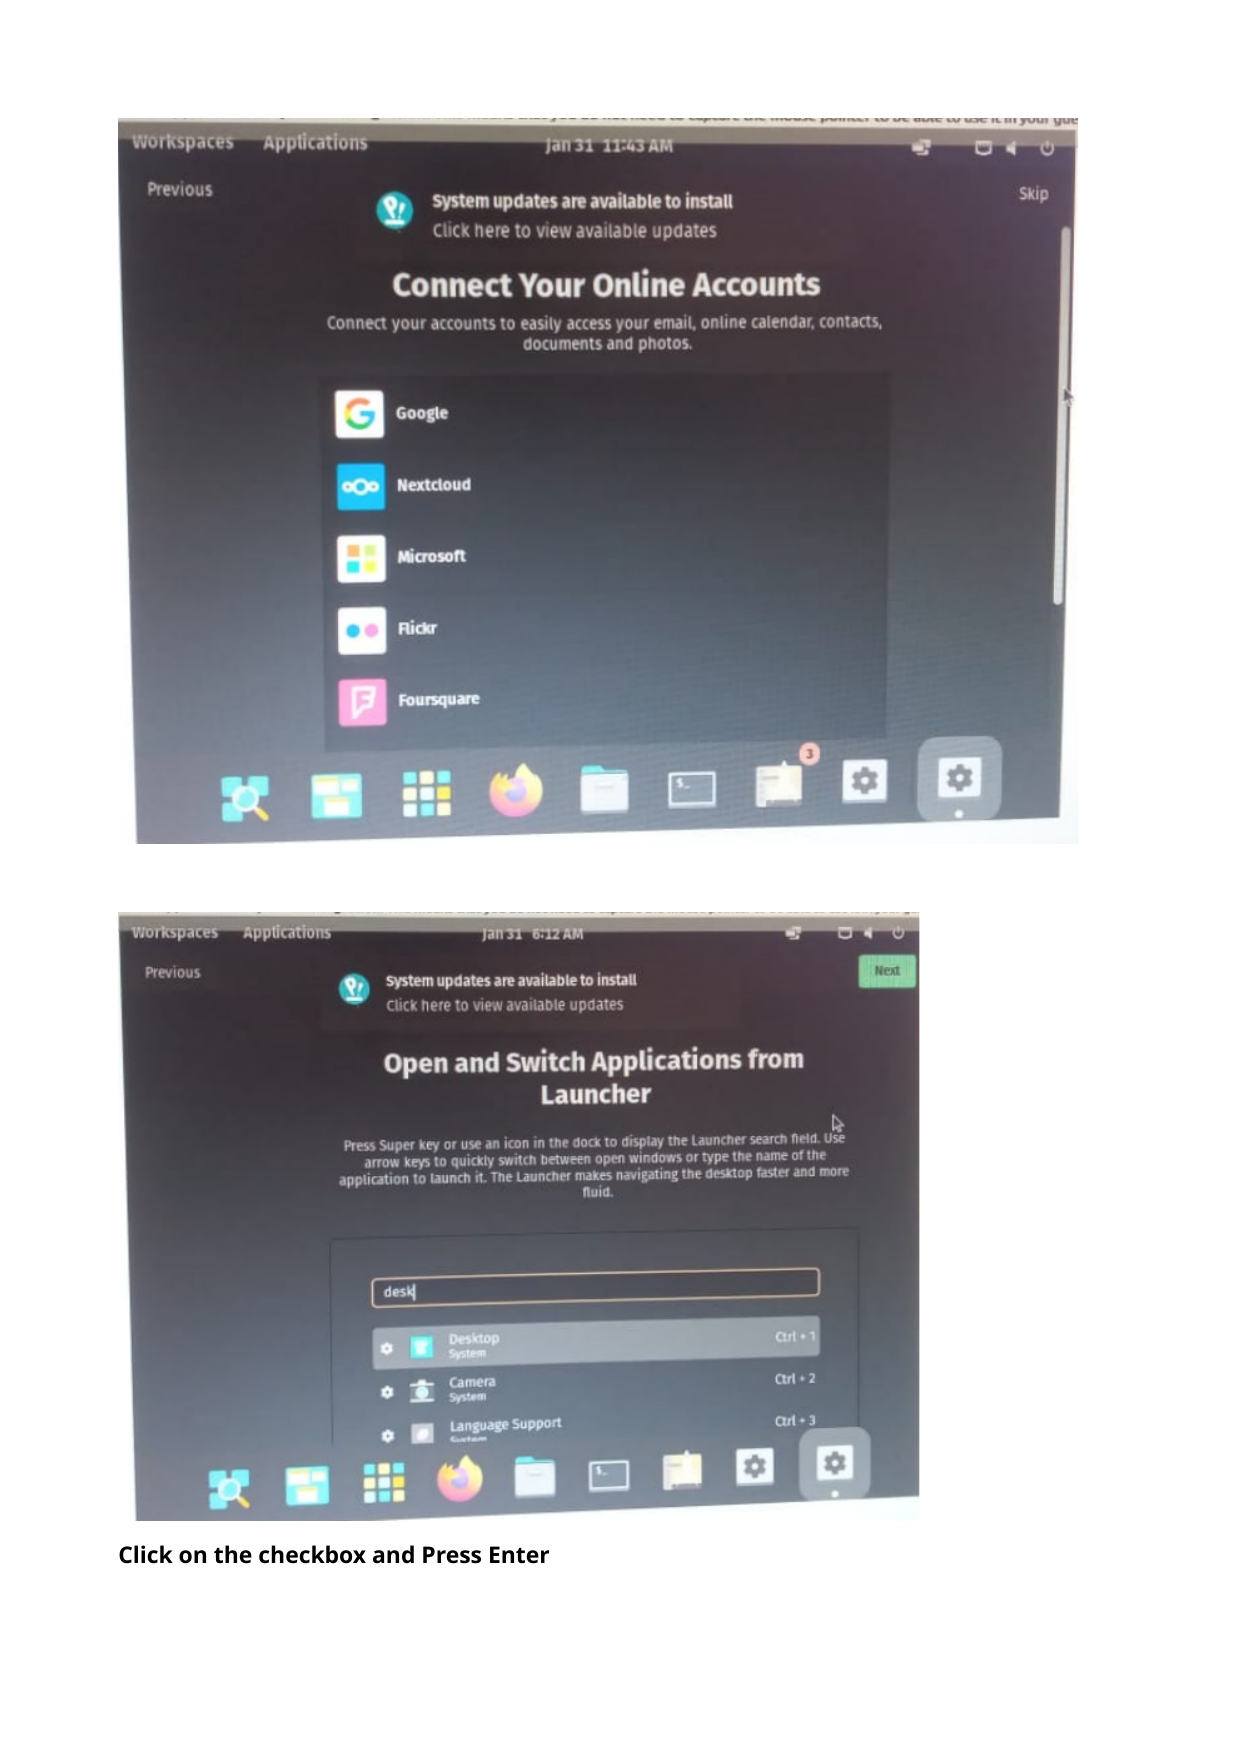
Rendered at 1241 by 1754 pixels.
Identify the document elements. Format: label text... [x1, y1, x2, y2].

picture [118, 912, 920, 1521]
text Click on the checkbox and Press Enter [118, 1539, 1122, 1570]
picture [118, 118, 1079, 844]
